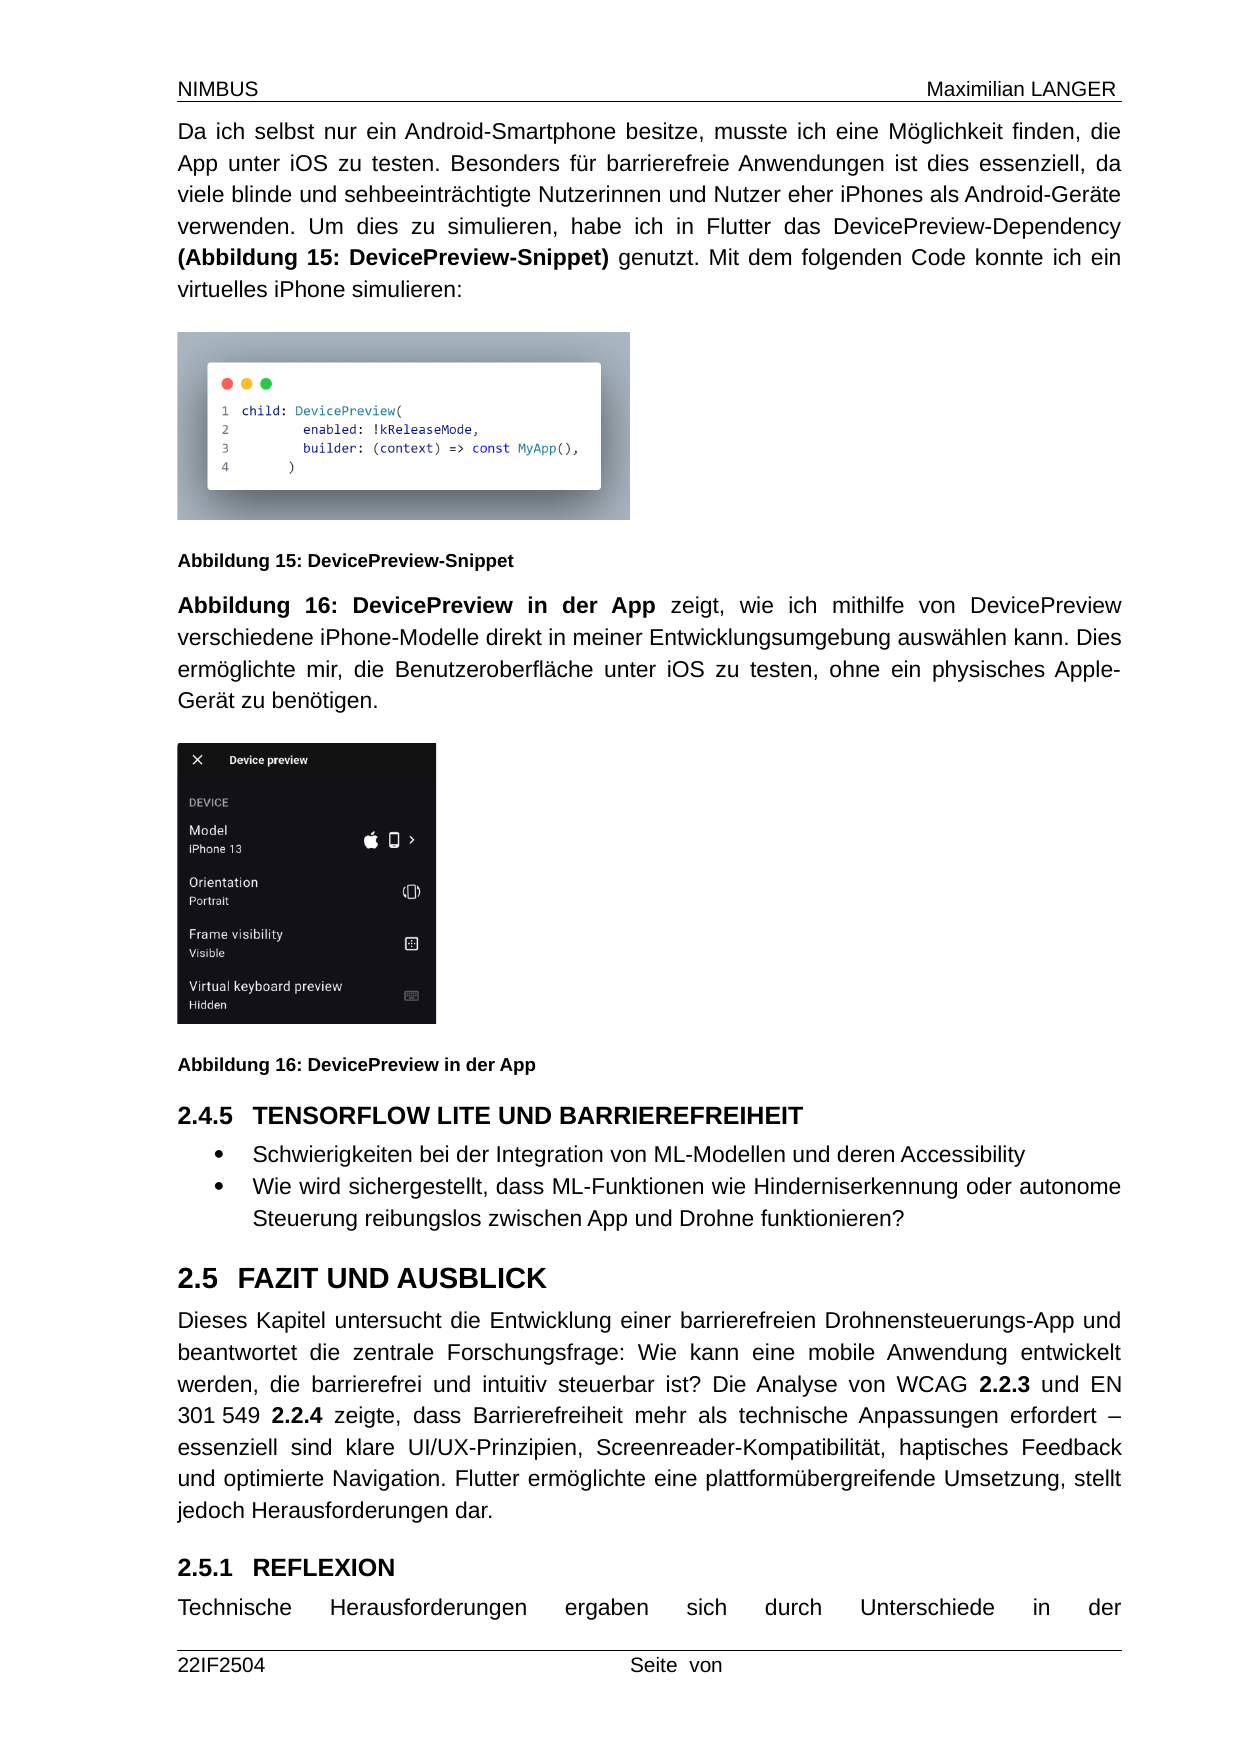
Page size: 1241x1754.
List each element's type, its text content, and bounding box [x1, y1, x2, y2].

subtitle Tensorflow Lite und Barrierefreiheit [177, 1101, 1122, 1129]
picture [177, 332, 630, 520]
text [177, 1594, 1122, 1621]
text Dieses Kapitel untersucht die Entwicklung einer barrierefreien Drohnensteuerungs-App und beantwortet die zentrale Forschungsfrage: Wie kann eine mobile Anwendung entwickelt werden, die barrierefrei und intuitiv steuerbar ist? Die Analyse von WCAG 2.2.3 und EN 301 549 2.2.4 zeigte, dass Barrierefreiheit mehr als technische Anpassungen erfordert – essenziell sind klare UI/UX-Prinzipien, Screenreader-Kompatibilität, haptisches Feedback und optimierte Navigation. Flutter ermöglichte eine plattformübergreifende Umsetzung, stellt jedoch Herausforderungen dar. [177, 1307, 1122, 1523]
text Abbildung 14: DevicePreview in der App zeigt, wie ich mithilfe von DevicePreview verschiedene iPhone-Modelle direkt in meiner Entwicklungsumgebung auswählen kann. Dies ermöglichte mir, die Benutzeroberfläche unter iOS zu testen, ohne ein physisches Apple-Gerät zu benötigen. [177, 592, 1122, 713]
picture [177, 743, 437, 1024]
list Schwierigkeiten bei der Integration von ML-Modellen und deren Accessibility [215, 1141, 1122, 1168]
text Abbildung 16: DevicePreview in der App [177, 1054, 1122, 1076]
subtitle Fazit und Ausblick [177, 1261, 1122, 1294]
text Abbildung 15: DevicePreview-Snippet [177, 550, 1122, 572]
text Da ich selbst nur ein Android-Smartphone besitze, musste ich eine Möglichkeit finden, die App unter iOS zu testen. Besonders für barrierefreie Anwendungen ist dies essenziell, da viele blinde und sehbeeinträchtigte Nutzerinnen und Nutzer eher iPhones als Android-Geräte verwenden. Um dies zu simulieren, habe ich in Flutter das DevicePreview-Dependency (Abbildung 13: DevicePreview-Snippet) genutzt. Mit dem folgenden Code konnte ich ein virtuelles iPhone simulieren: [177, 118, 1122, 302]
list Wie wird sichergestellt, dass ML-Funktionen wie Hinderniserkennung oder autonome Steuerung reibungslos zwischen App und Drohne funktionieren? [215, 1173, 1122, 1231]
subtitle Reflexion [177, 1553, 1122, 1582]
